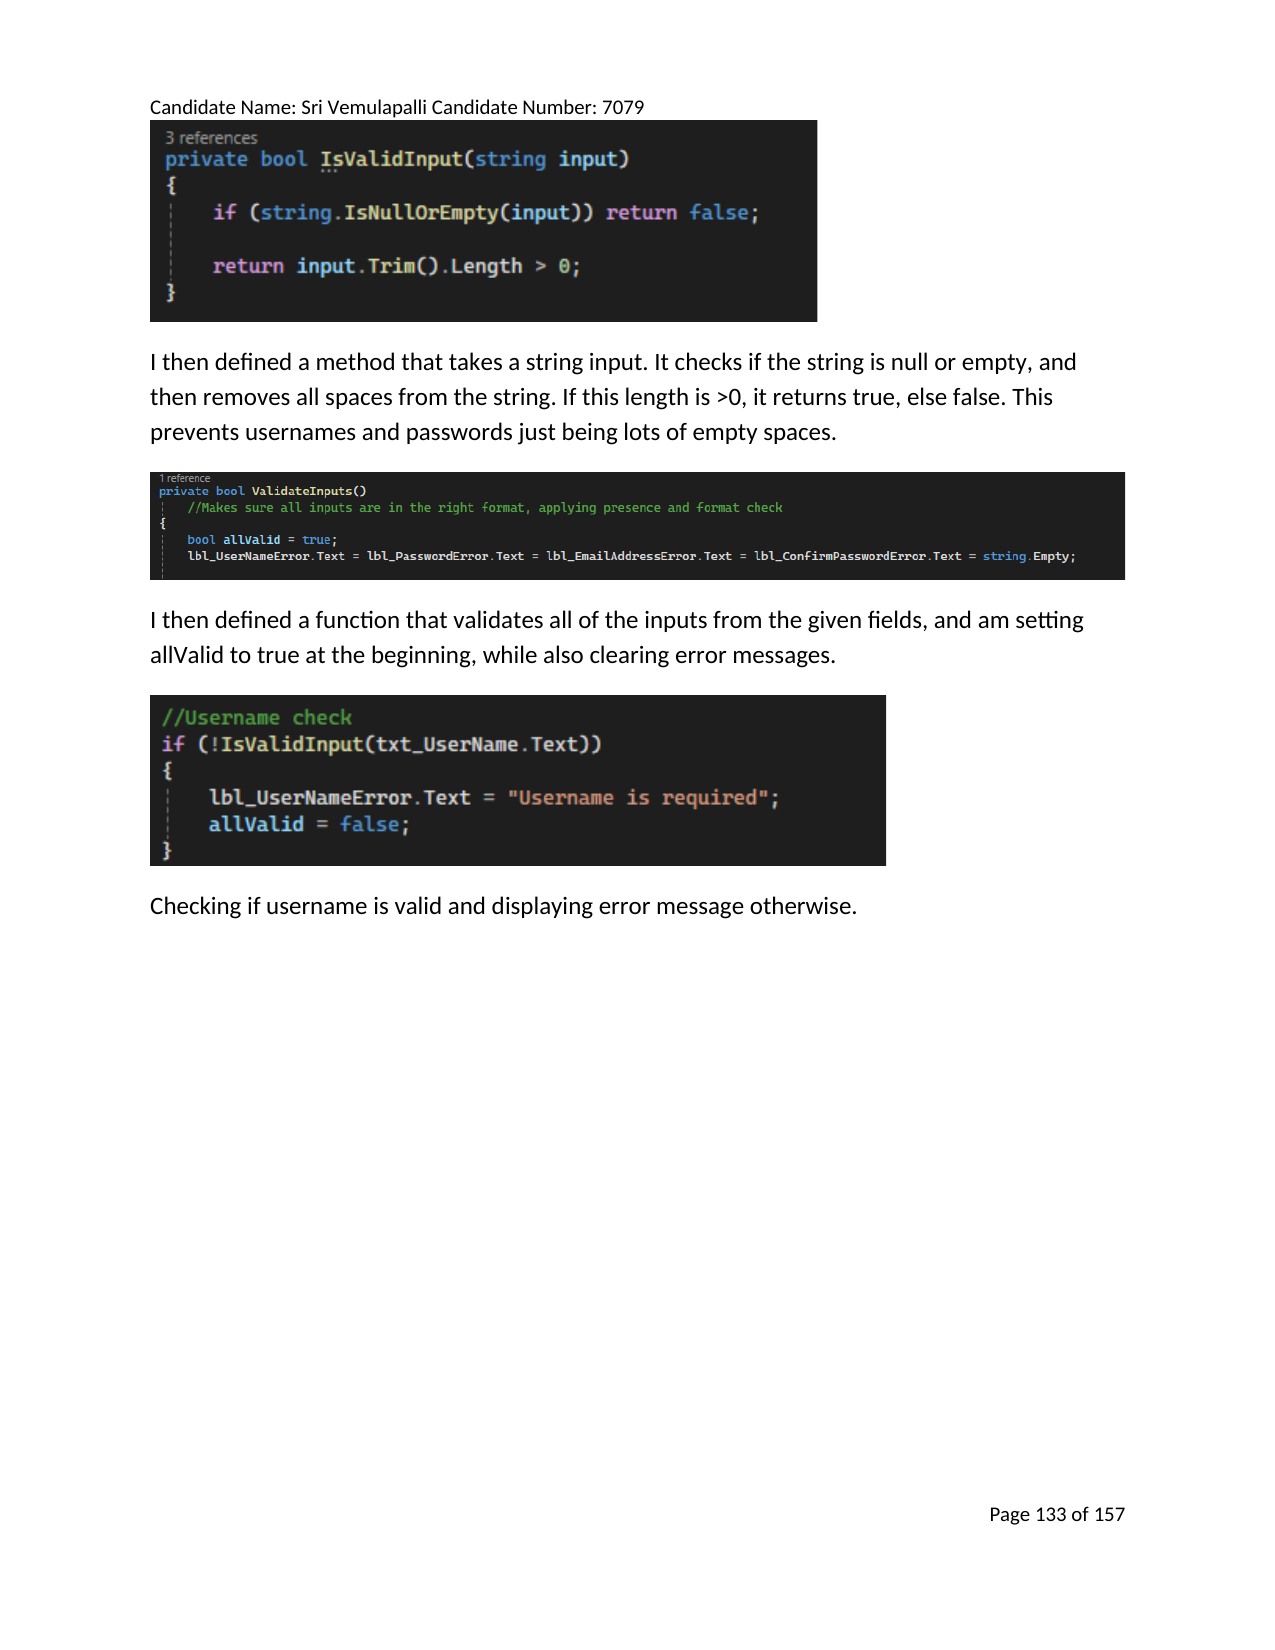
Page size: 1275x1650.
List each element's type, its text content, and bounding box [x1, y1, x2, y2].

picture [150, 695, 887, 866]
text I then defined a method that takes a string input. It checks if the string is null or empty, and then removes all spaces from the string. If this length is >0, it returns true, else false. This prevents usernames and passwords just being lots of empty spaces. [150, 346, 1125, 447]
picture [150, 472, 1125, 580]
picture [150, 120, 818, 322]
text I then defined a function that validates all of the inputs from the given fields, and am setting allValid to true at the beginning, while also clearing error messages. [150, 605, 1125, 670]
text Checking if username is valid and displaying error message otherwise. [150, 890, 1125, 921]
